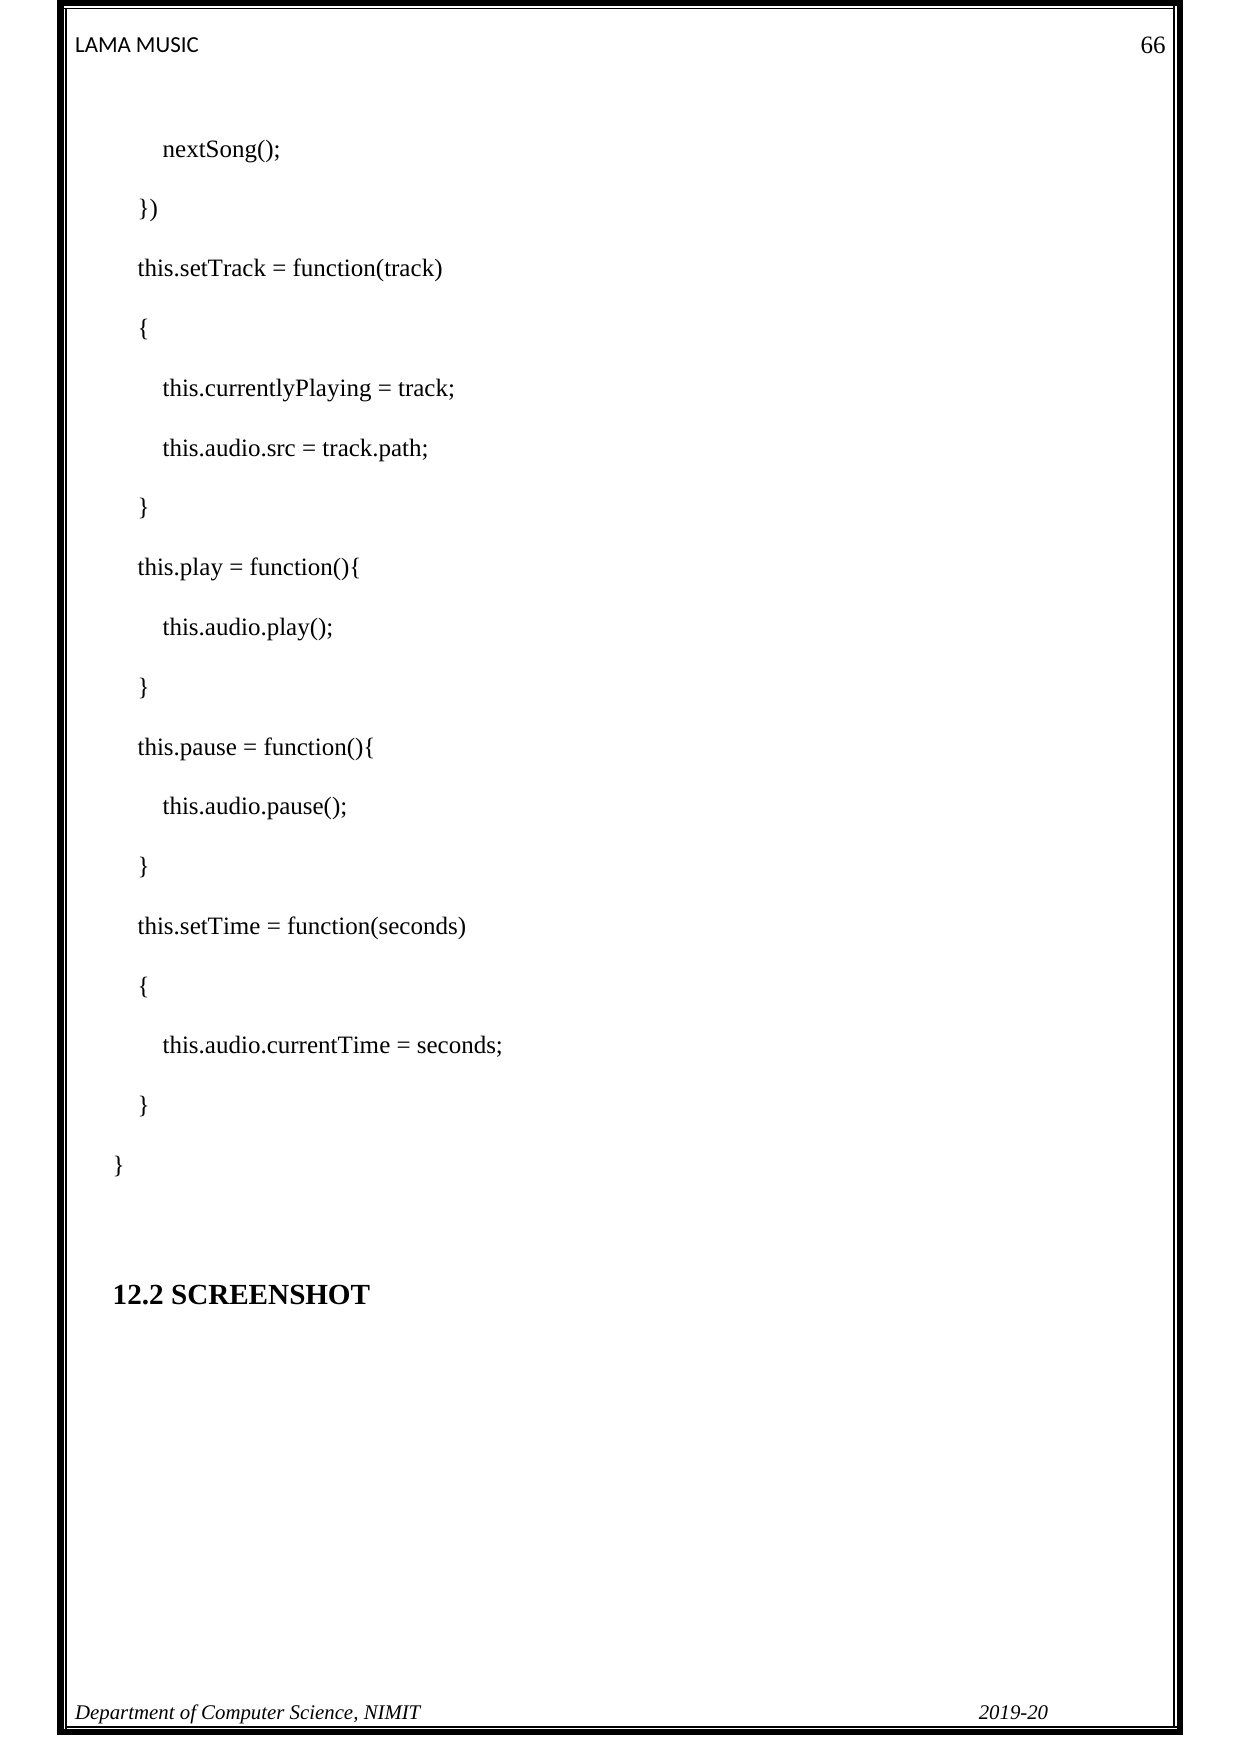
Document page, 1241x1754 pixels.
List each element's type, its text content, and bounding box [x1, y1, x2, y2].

text } [112, 1090, 1144, 1119]
text this.audio.src = track.path; [112, 433, 1144, 461]
text } [112, 492, 1144, 521]
text nextSong(); [112, 134, 1144, 162]
text this.audio.pause(); [112, 791, 1144, 820]
text } [112, 1150, 1144, 1179]
text this.play = function(){ [112, 552, 1144, 581]
text this.setTime = function(seconds) [112, 911, 1144, 940]
text this.setTrack = function(track) [112, 253, 1144, 282]
text { [112, 971, 1144, 999]
text { [112, 313, 1144, 342]
text this.audio.play(); [112, 612, 1144, 641]
text 12.2 SCREENSHOT [112, 1277, 1144, 1311]
text } [112, 851, 1144, 880]
text this.audio.currentTime = seconds; [112, 1031, 1144, 1059]
text }) [112, 193, 1144, 222]
text this.currentlyPlaying = track; [112, 373, 1144, 402]
text this.pause = function(){ [112, 732, 1144, 760]
text } [112, 672, 1144, 701]
